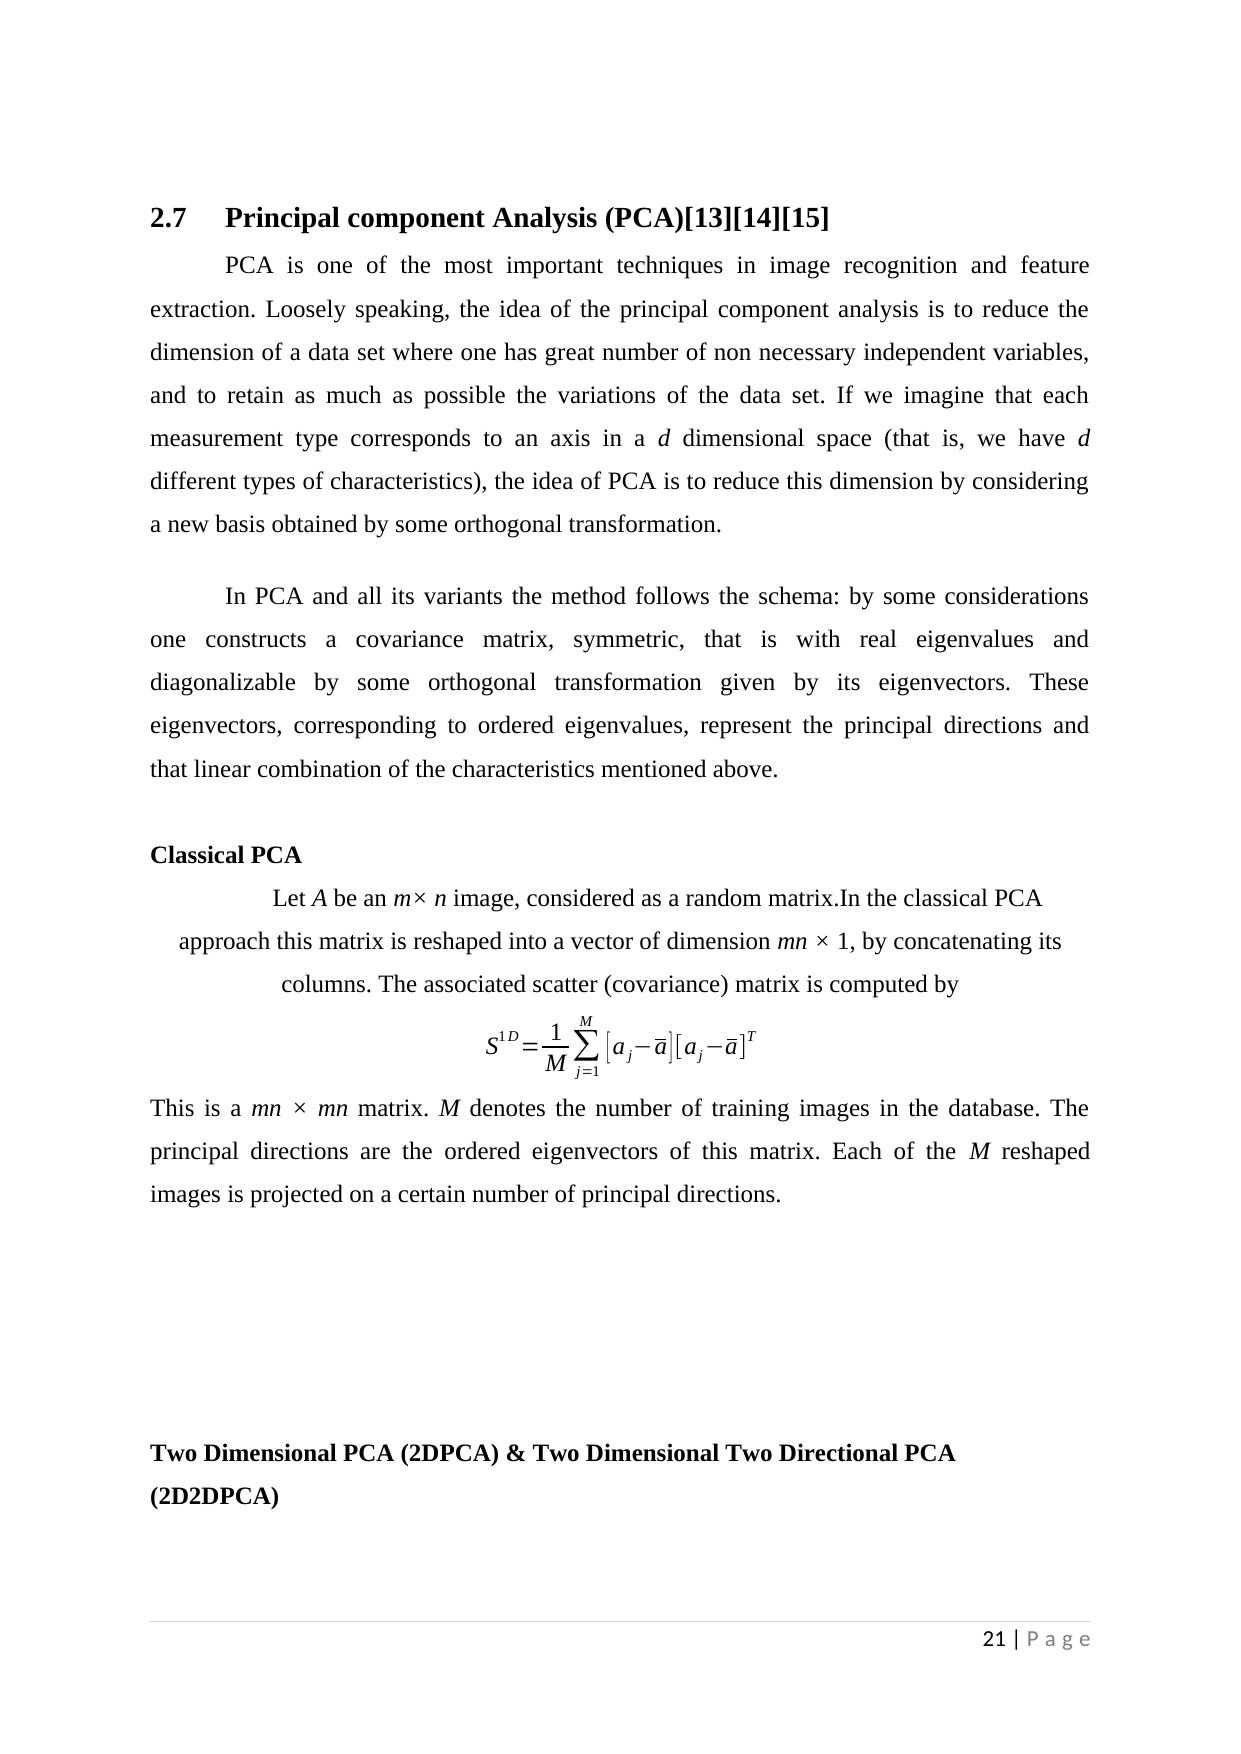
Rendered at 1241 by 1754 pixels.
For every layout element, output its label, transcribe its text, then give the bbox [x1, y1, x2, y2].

text This is a mn × mn matrix. M denotes the number of training images in the database. The principal directions are the ordered eigenvectors of this matrix. Each of the M reshaped images is projected on a certain number of principal directions. [150, 1093, 1090, 1208]
list Principal component Analysis (PCA)[13][14][15] [150, 200, 1090, 234]
list PCA is one of the most important techniques in image recognition and feature extraction. Loosely speaking, the idea of the principal component analysis is to reduce the dimension of a data set where one has great number of non necessary independent variables, and to retain as much as possible the variations of the data set. If we imagine that each measurement type corresponds to an axis in a d dimensional space (that is, we have d different types of characteristics), the idea of PCA is to reduce this dimension by considering a new basis obtained by some orthogonal transformation. [150, 251, 1090, 538]
list In PCA and all its variants the method follows the schema: by some considerations one constructs a covariance matrix, symmetric, that is with real eigenvalues and diagonalizable by some orthogonal transformation given by its eigenvectors. These eigenvectors, corresponding to ordered eigenvalues, represent the principal directions and that linear combination of the characteristics mentioned above. [150, 581, 1090, 782]
text Two Dimensional PCA (2DPCA) & Two Dimensional Two Directional PCA (2D2DPCA) [150, 1438, 1090, 1510]
list Let A be an m× n image, considered as a random matrix.In the classical PCA approach this matrix is reshaped into a vector of dimension mn × 1, by concatenating its columns. The associated scatter (covariance) matrix is computed by [150, 883, 1090, 1079]
text Classical PCA [150, 840, 1090, 869]
